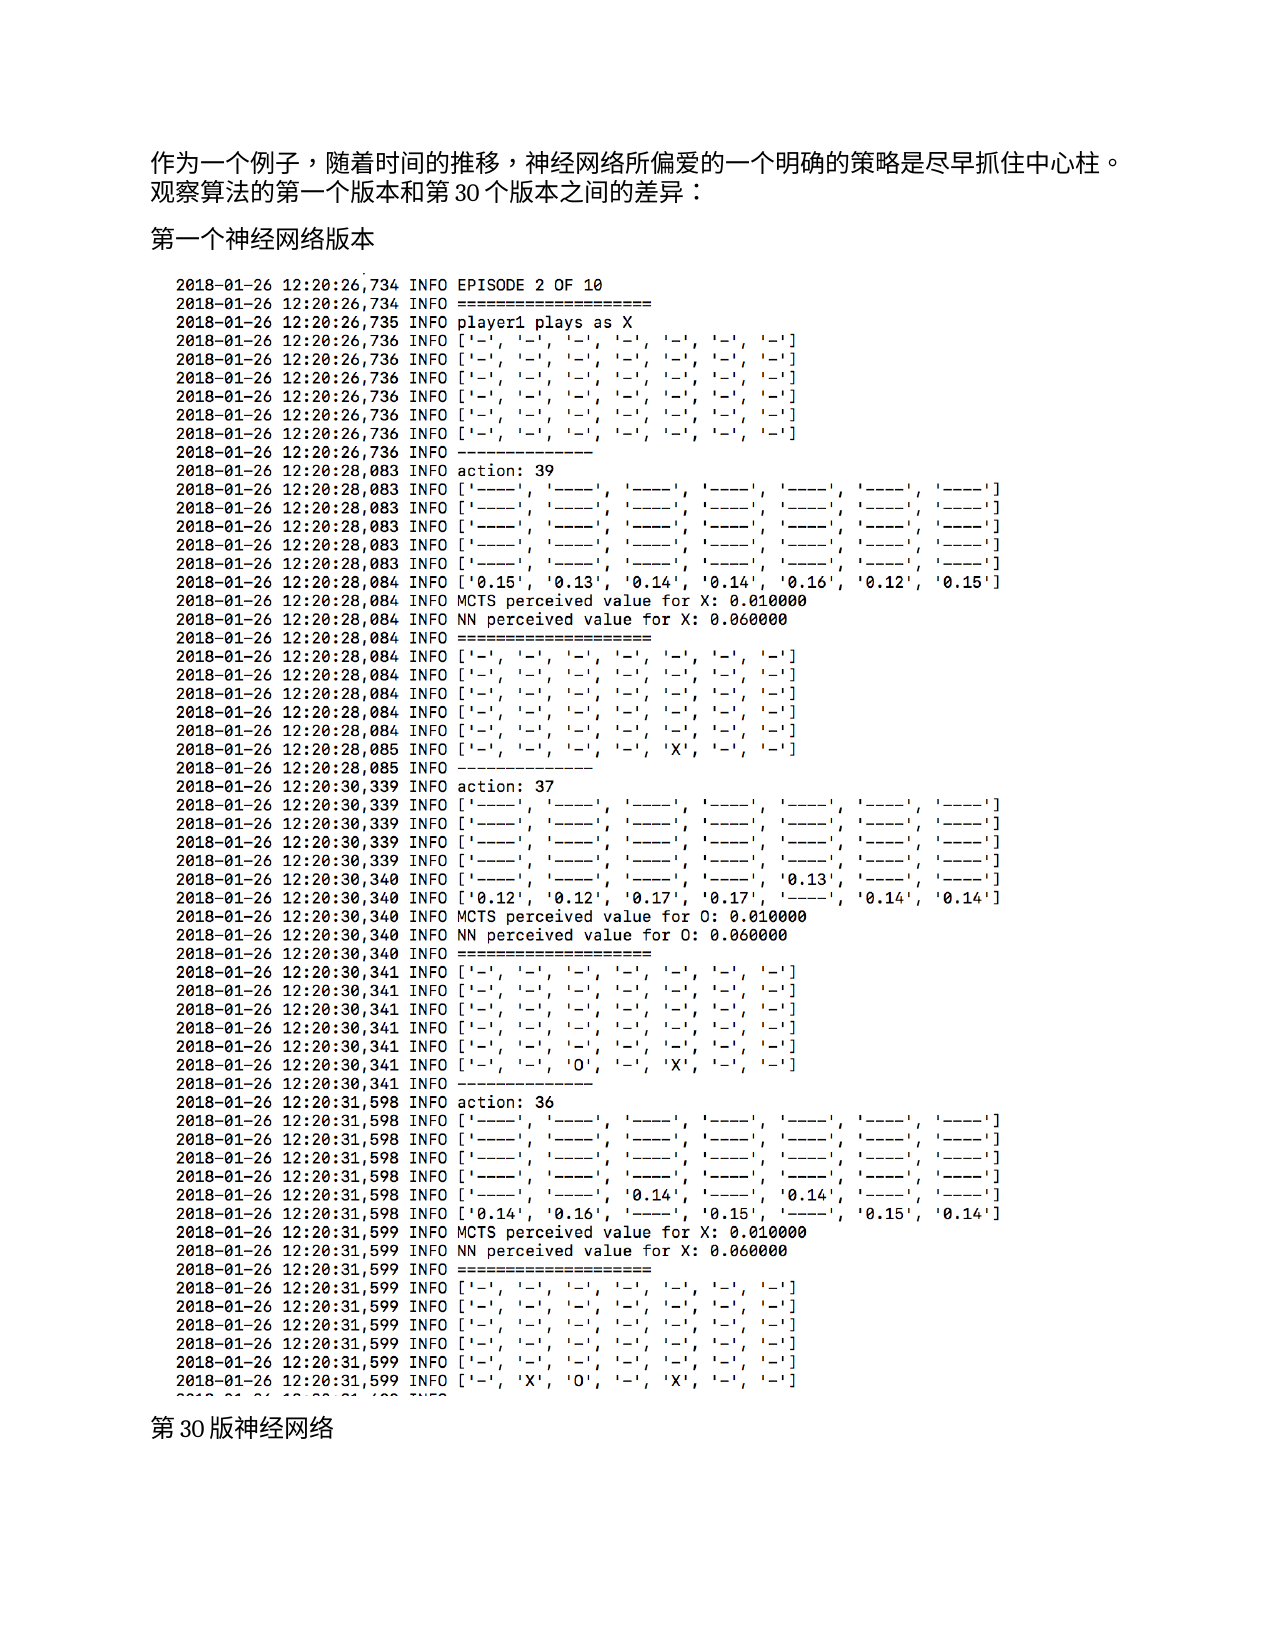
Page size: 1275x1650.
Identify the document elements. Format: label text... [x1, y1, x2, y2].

text 作为一个例子，随着时间的推移，神经网络所偏爱的一个明确的策略是尽早抓住中心柱。观察算法的第一个版本和第30个版本之间的差异： [150, 150, 1125, 207]
picture [168, 273, 1044, 1396]
text 第一个神经网络版本 [150, 226, 1125, 255]
text 第30版神经网络 [150, 1414, 1125, 1443]
